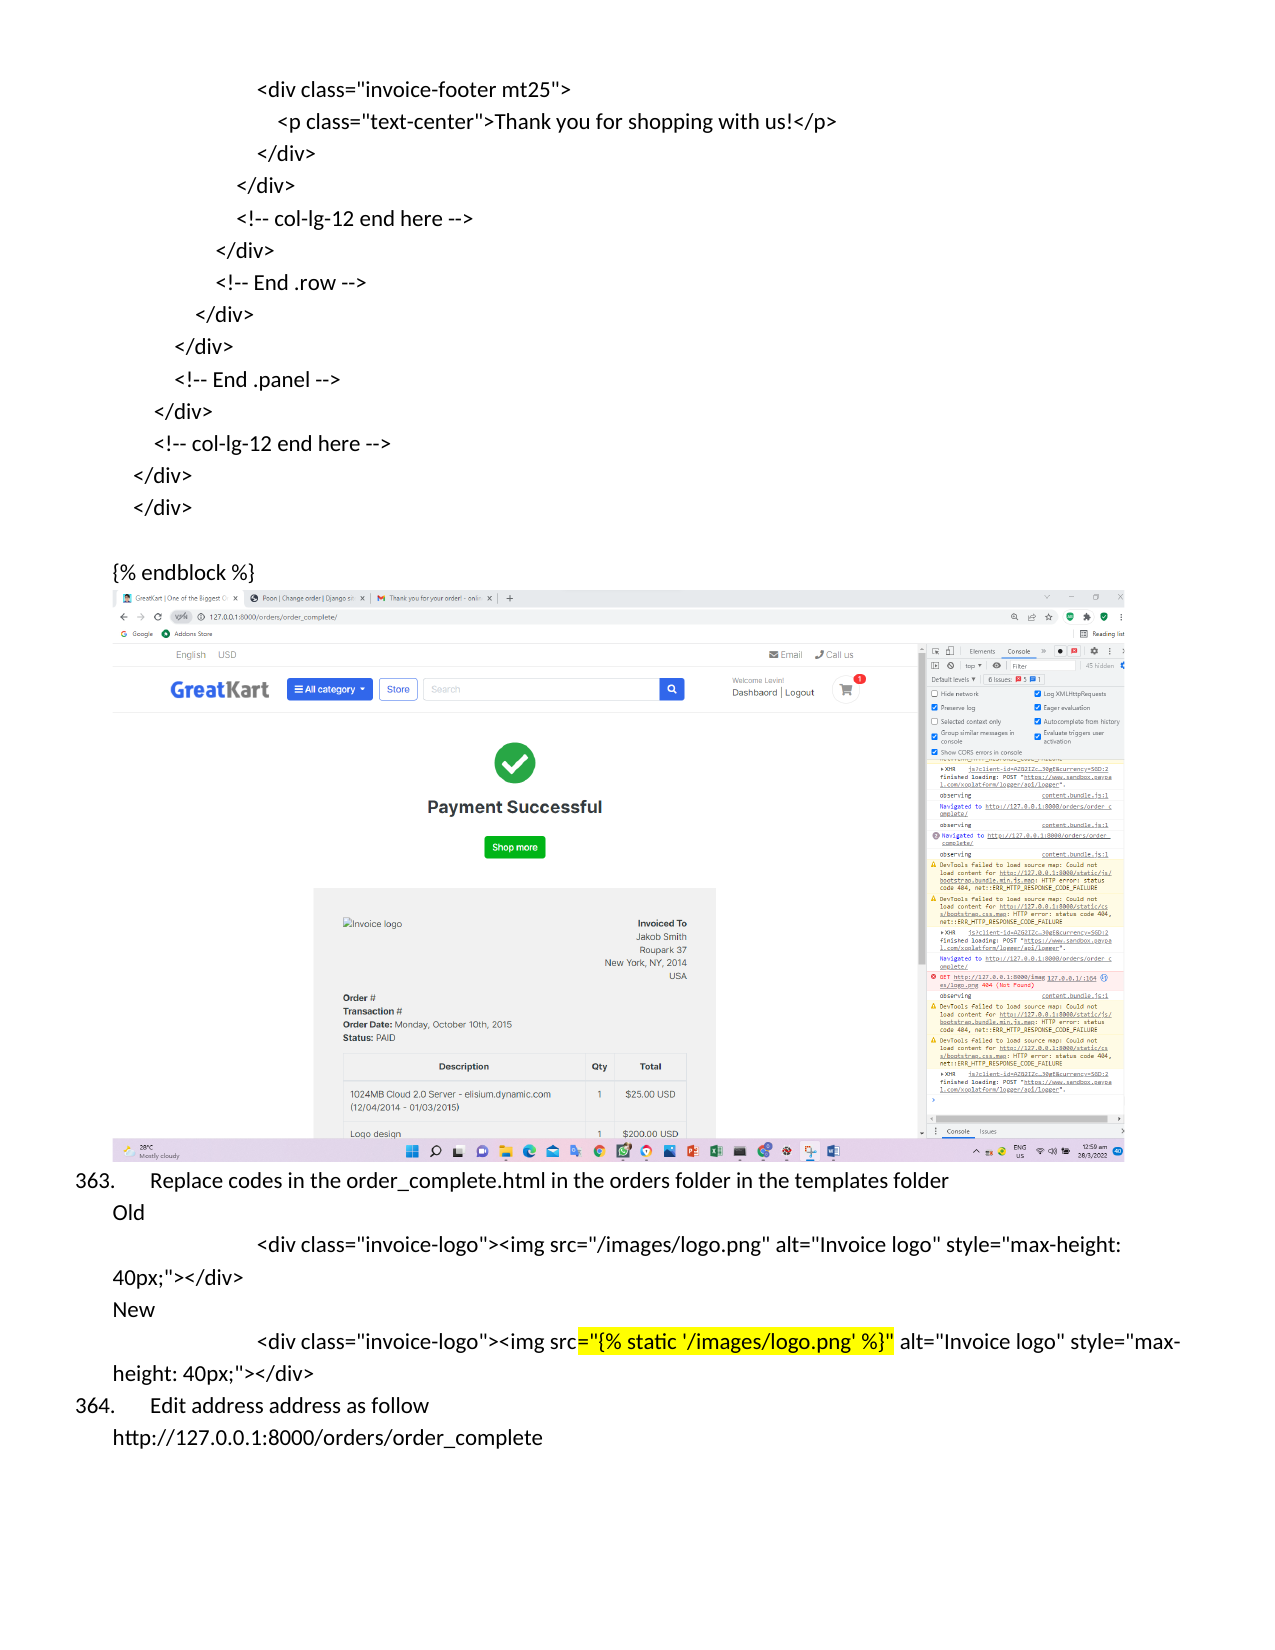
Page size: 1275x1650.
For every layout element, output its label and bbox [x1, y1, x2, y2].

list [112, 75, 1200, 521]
picture [112, 590, 1125, 1162]
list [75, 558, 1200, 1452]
